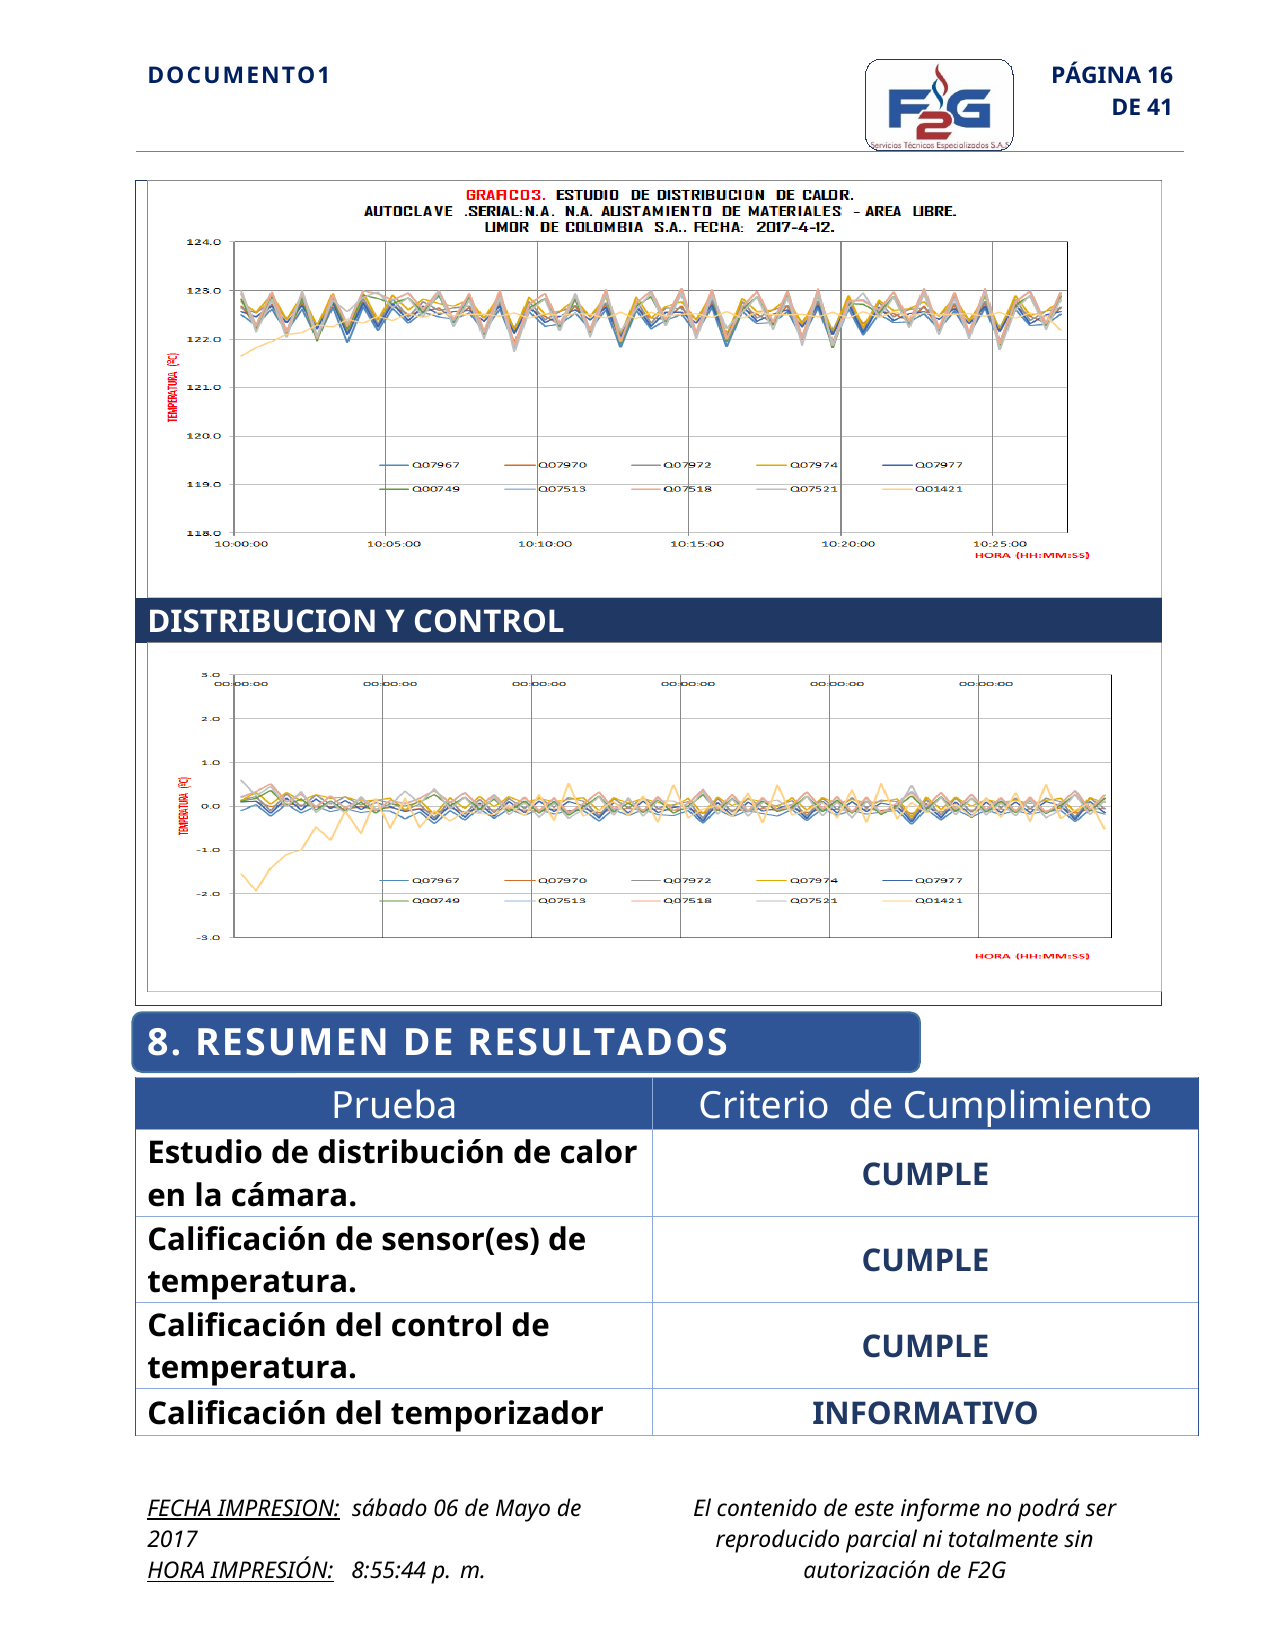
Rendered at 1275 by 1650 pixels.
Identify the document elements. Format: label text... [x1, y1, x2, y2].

table_header Criterio de Cumplimiento [653, 1078, 1198, 1129]
table_cell INFORMATIVO [653, 1389, 1198, 1435]
table_cell Estudio de distribución de calor en la cámara. [136, 1130, 652, 1216]
picture [865, 59, 1013, 150]
table_cell DISTRIBUCION Y CONTROL [136, 599, 1161, 641]
table_cell [136, 643, 1161, 1004]
table_cell [136, 181, 147, 598]
table_cell CUMPLE [653, 1130, 1198, 1216]
table_cell CUMPLE [653, 1217, 1198, 1302]
table_cell Calificación del control de temperatura. [136, 1303, 652, 1388]
picture [147, 642, 1162, 992]
picture [147, 180, 1162, 598]
table_cell CUMPLE [653, 1303, 1198, 1388]
table_cell Calificación del temporizador [136, 1389, 652, 1435]
table_header Prueba [136, 1078, 652, 1129]
table_cell Calificación de sensor(es) de temperatura. [136, 1217, 652, 1302]
